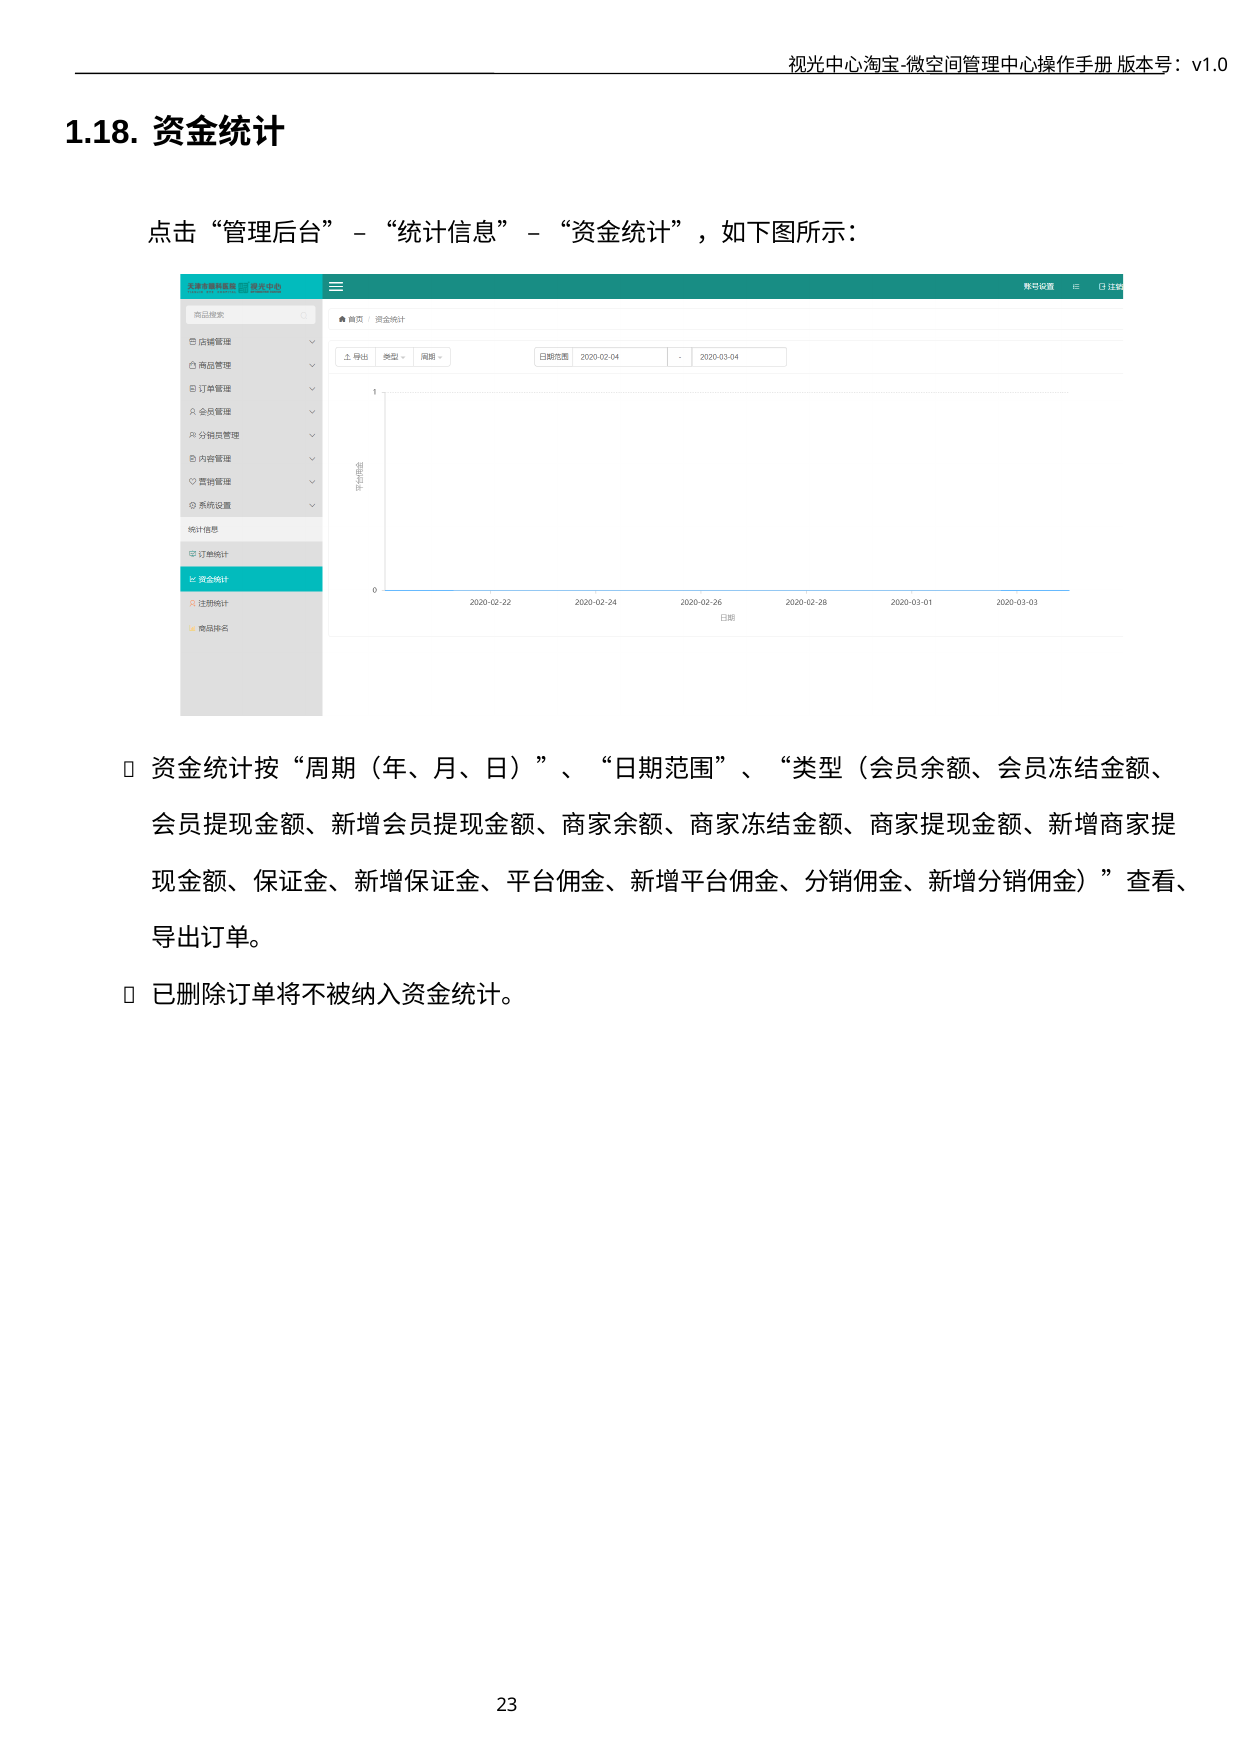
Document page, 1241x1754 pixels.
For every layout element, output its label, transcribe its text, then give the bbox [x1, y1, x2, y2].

subtitle 资金统计 [64, 107, 1228, 153]
list 资金统计按“周期（年、月、日）”、“日期范围”、“类型（会员余额、会员冻结金额、会员提现金额、新增会员提现金额、商家余额、商家冻结金额、商家提现金额、新增商家提现金额、保证金、新增保证金、平台佣金、新增平台佣金、分销佣金、新增分销佣金）”查看、导出订单。 [122, 748, 1176, 954]
text 点击“管理后台” – “统计信息” – “资金统计”，如下图所示： [122, 212, 1228, 249]
list 已删除订单将不被纳入资金统计。 [122, 974, 1228, 1011]
picture [180, 274, 1124, 716]
